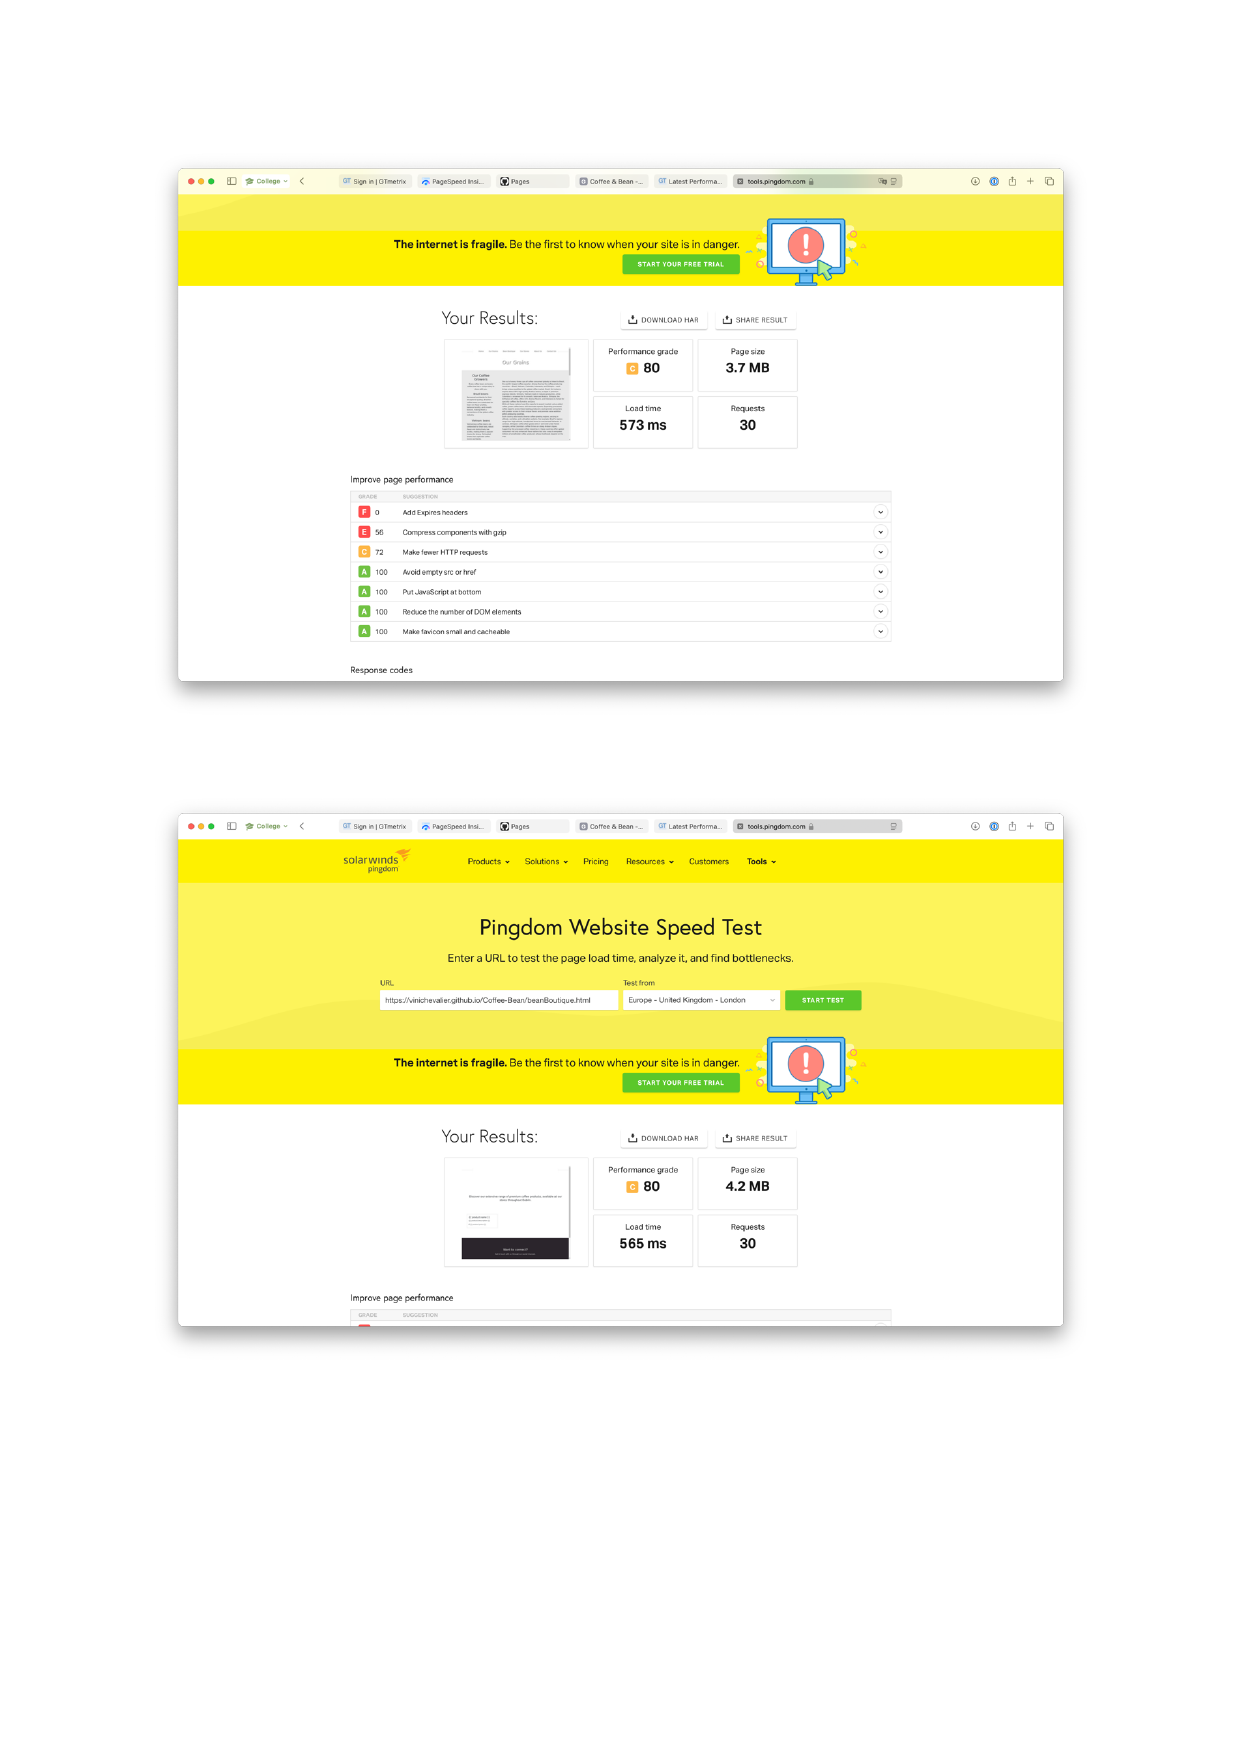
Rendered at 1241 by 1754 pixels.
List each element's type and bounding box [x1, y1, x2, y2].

picture [150, 795, 1091, 1363]
picture [150, 150, 1091, 718]
